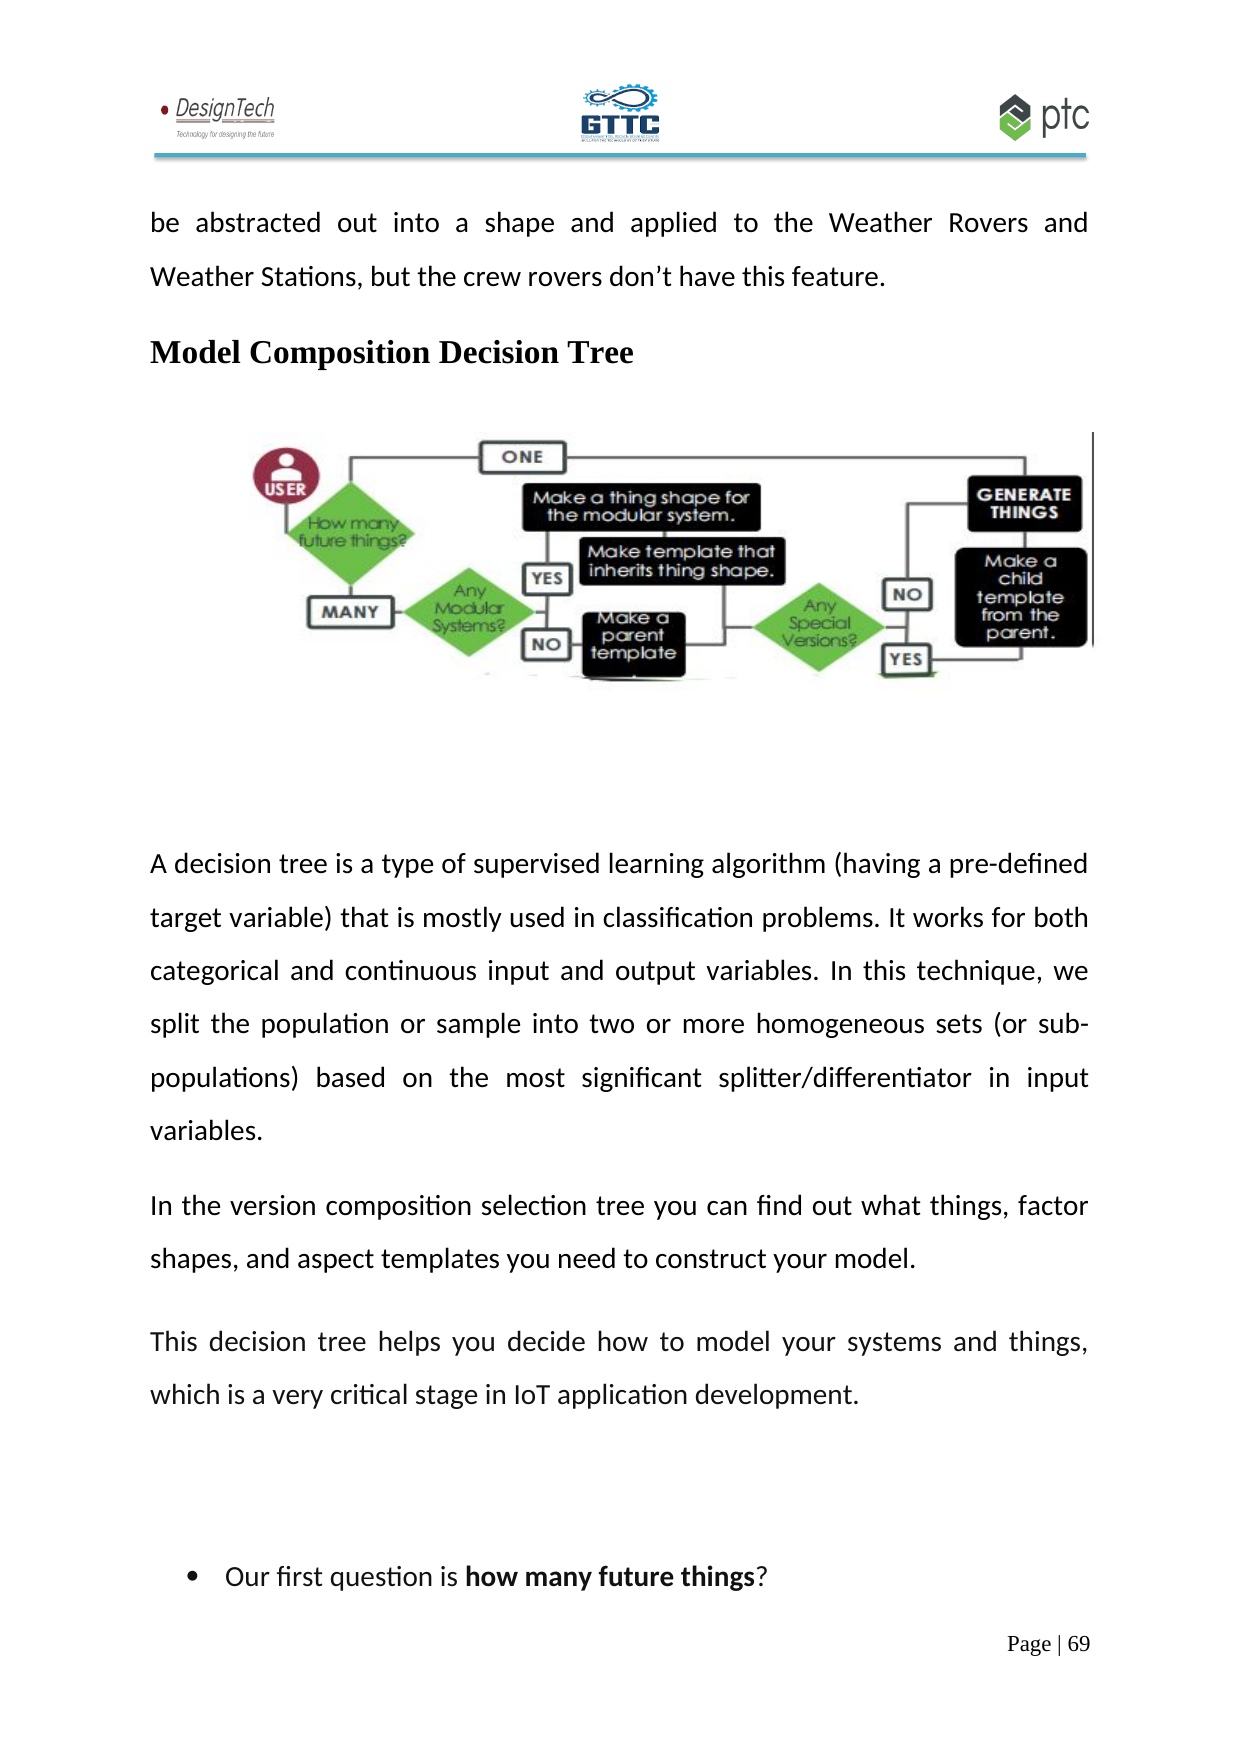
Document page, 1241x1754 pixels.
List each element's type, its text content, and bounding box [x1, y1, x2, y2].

text This decision tree helps you decide how to model your systems and things, which is a very critical stage in IoT application development. [150, 1323, 1090, 1412]
text ​A decision tree is a type of supervised learning algorithm (having a pre-defined target variable) that is mostly used in classification problems. It works for both categorical and continuous input and output variables. In this technique, we split the population or sample into two or more homogeneous sets (or sub-populations) based on the most significant splitter/differentiator in input variables. [150, 845, 1090, 1148]
picture [150, 73, 1091, 164]
list Our first question is how many future things? [187, 1558, 1090, 1594]
picture [150, 432, 1130, 811]
subtitle Model Composition Decision Tree [150, 332, 1090, 371]
text In the version composition selection tree you can find out what things, factor shapes, and aspect templates you need to construct your model. [150, 1187, 1090, 1276]
